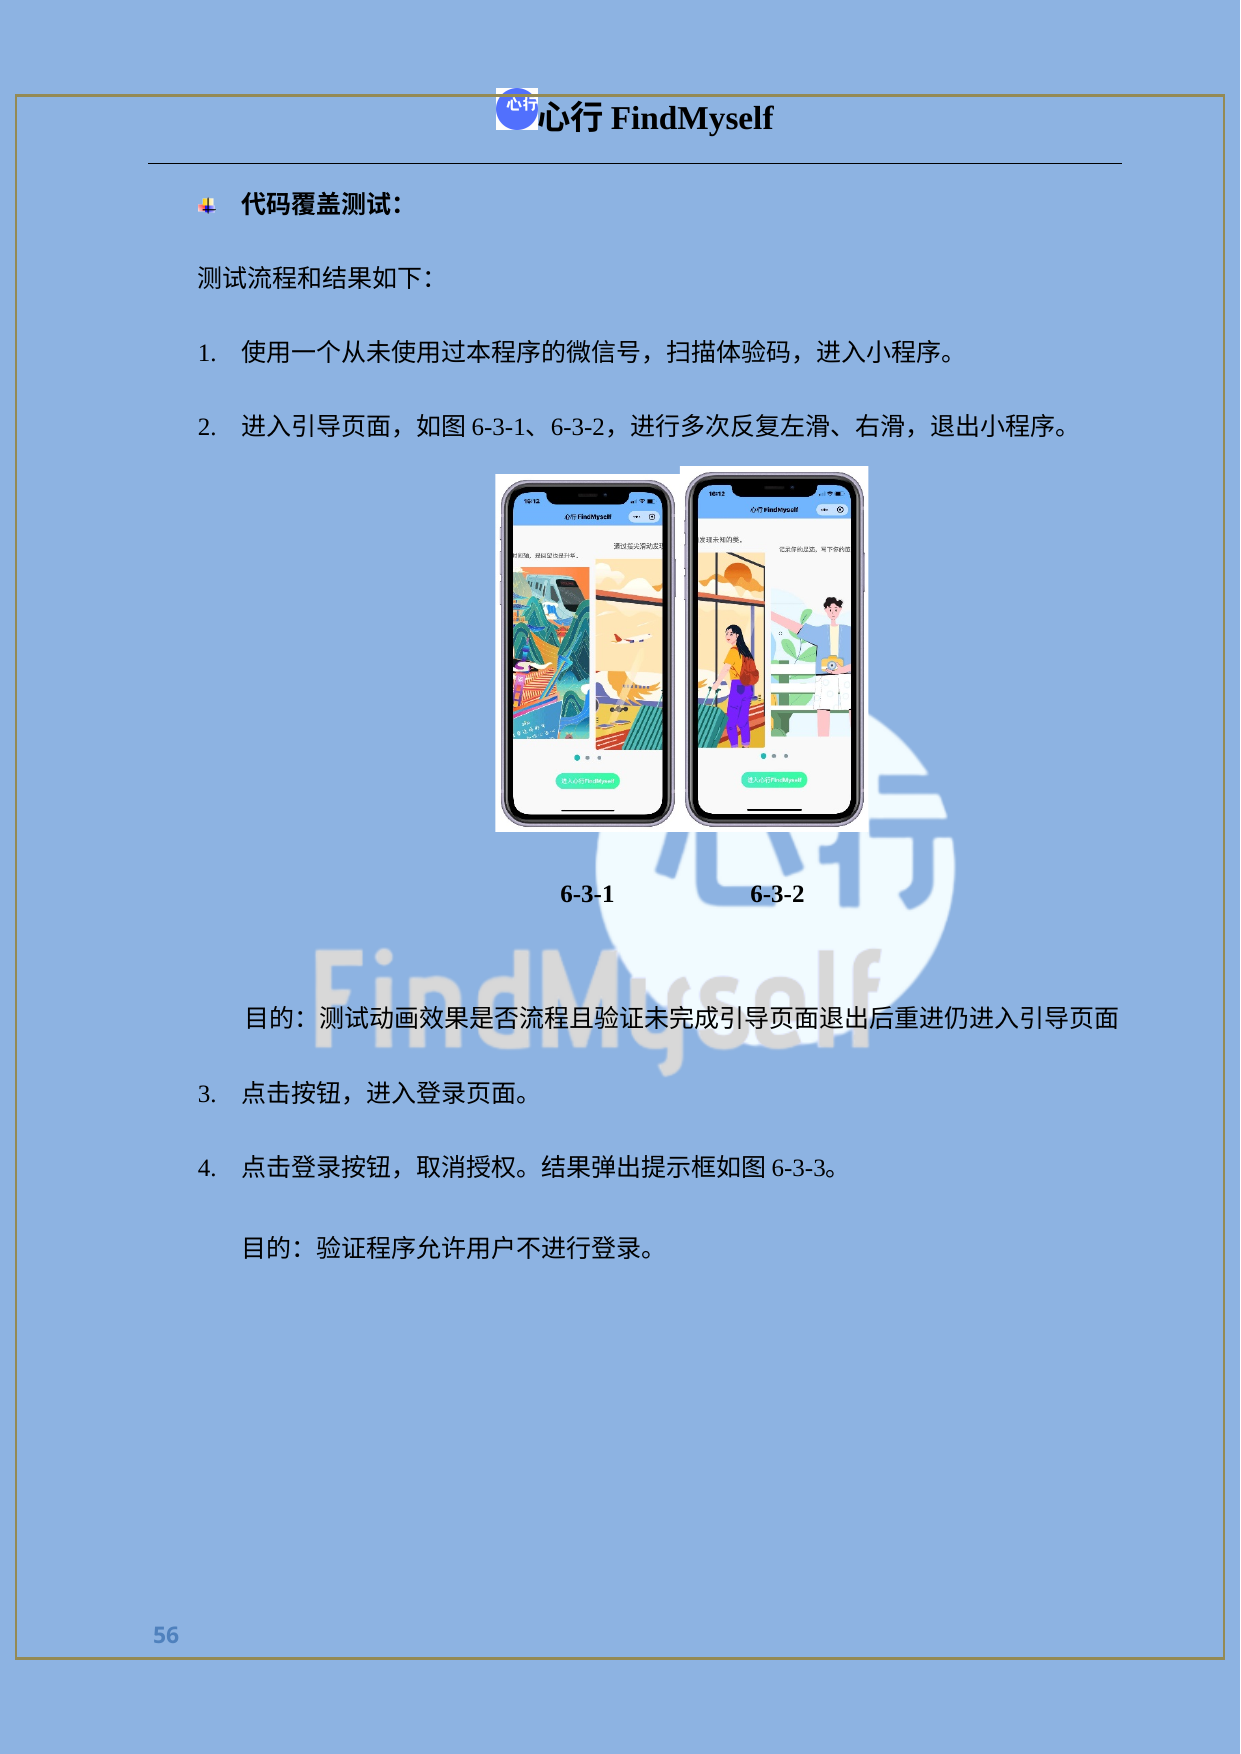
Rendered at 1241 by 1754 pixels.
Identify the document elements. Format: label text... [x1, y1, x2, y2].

list 代码覆盖测试： [198, 170, 1122, 235]
text 目的：测试动画效果是否流程且验证未完成引导页面退出后重进仍进入引导页面 [241, 984, 1122, 1049]
picture [198, 196, 216, 214]
picture [496, 88, 538, 94]
list 点击登录按钮，取消授权。结果弹出提示框如图6-3-3。 目的：验证程序允许用户不进行登录。 [198, 1133, 1122, 1279]
picture [495, 466, 869, 832]
picture [496, 97, 538, 130]
list 使用一个从未使用过本程序的微信号，扫描体验码，进入小程序。 [198, 318, 1122, 383]
text 测试流程和结果如下： [148, 244, 1122, 309]
list 点击按钮，进入登录页面。 [198, 1059, 1122, 1124]
list 进入引导页面，如图6-3-1、6-3-2，进行多次反复左滑、右滑，退出小程序。 [198, 392, 1122, 457]
